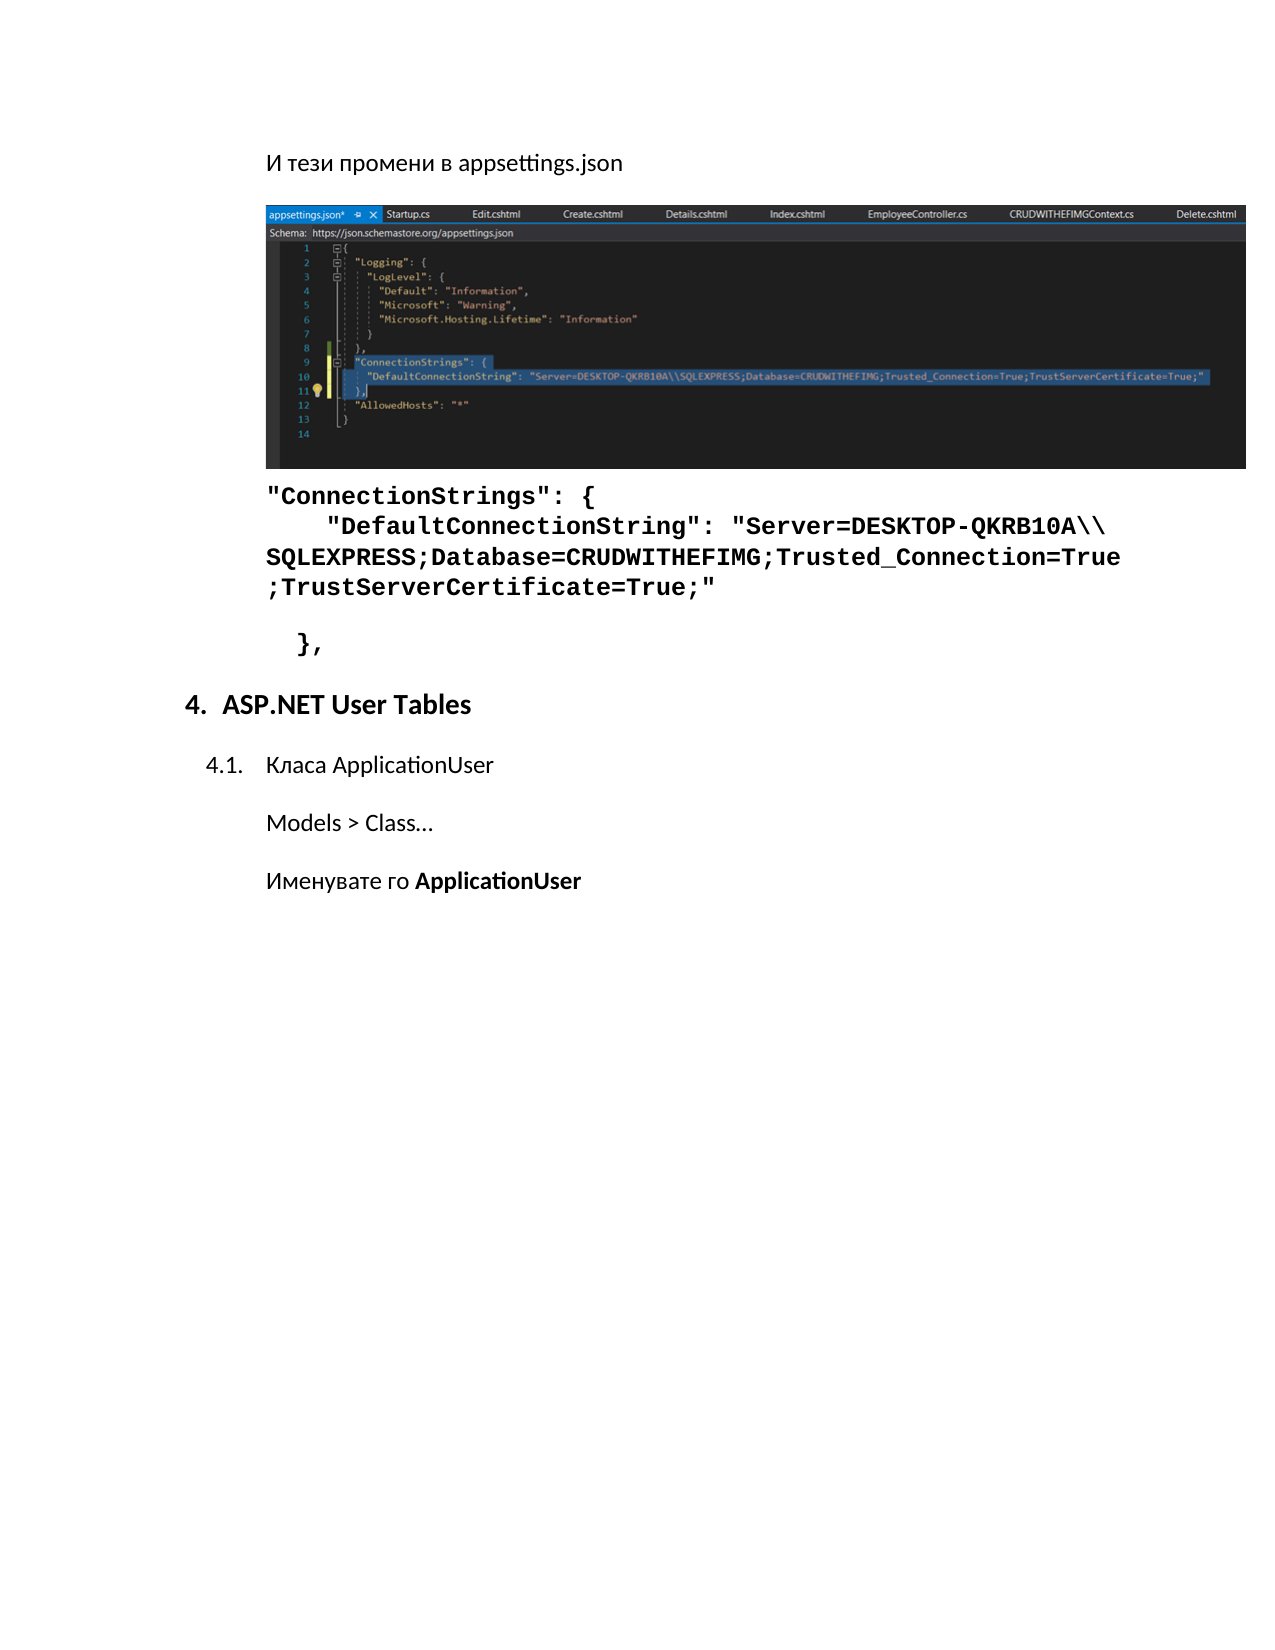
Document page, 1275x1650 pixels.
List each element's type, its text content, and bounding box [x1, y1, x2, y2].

list Именувате го ApplicationUser [266, 865, 1127, 896]
list }, [266, 630, 1127, 659]
list Models > Class… [266, 807, 1127, 838]
picture [265, 205, 1246, 469]
list "DefaultConnectionString": "Server=DESKTOP-QKRB10A\\SQLEXPRESS;Database=CRUDWITHEFIMG;Trusted_Connection=True;TrustServerCertificate=True;" [266, 514, 1127, 603]
list ASP.NET User Tables [185, 686, 1127, 721]
list Класа ApplicationUser [206, 749, 1127, 780]
list "ConnectionStrings": { [266, 483, 1127, 512]
list И тези промени в appsettings.json [266, 148, 1127, 178]
